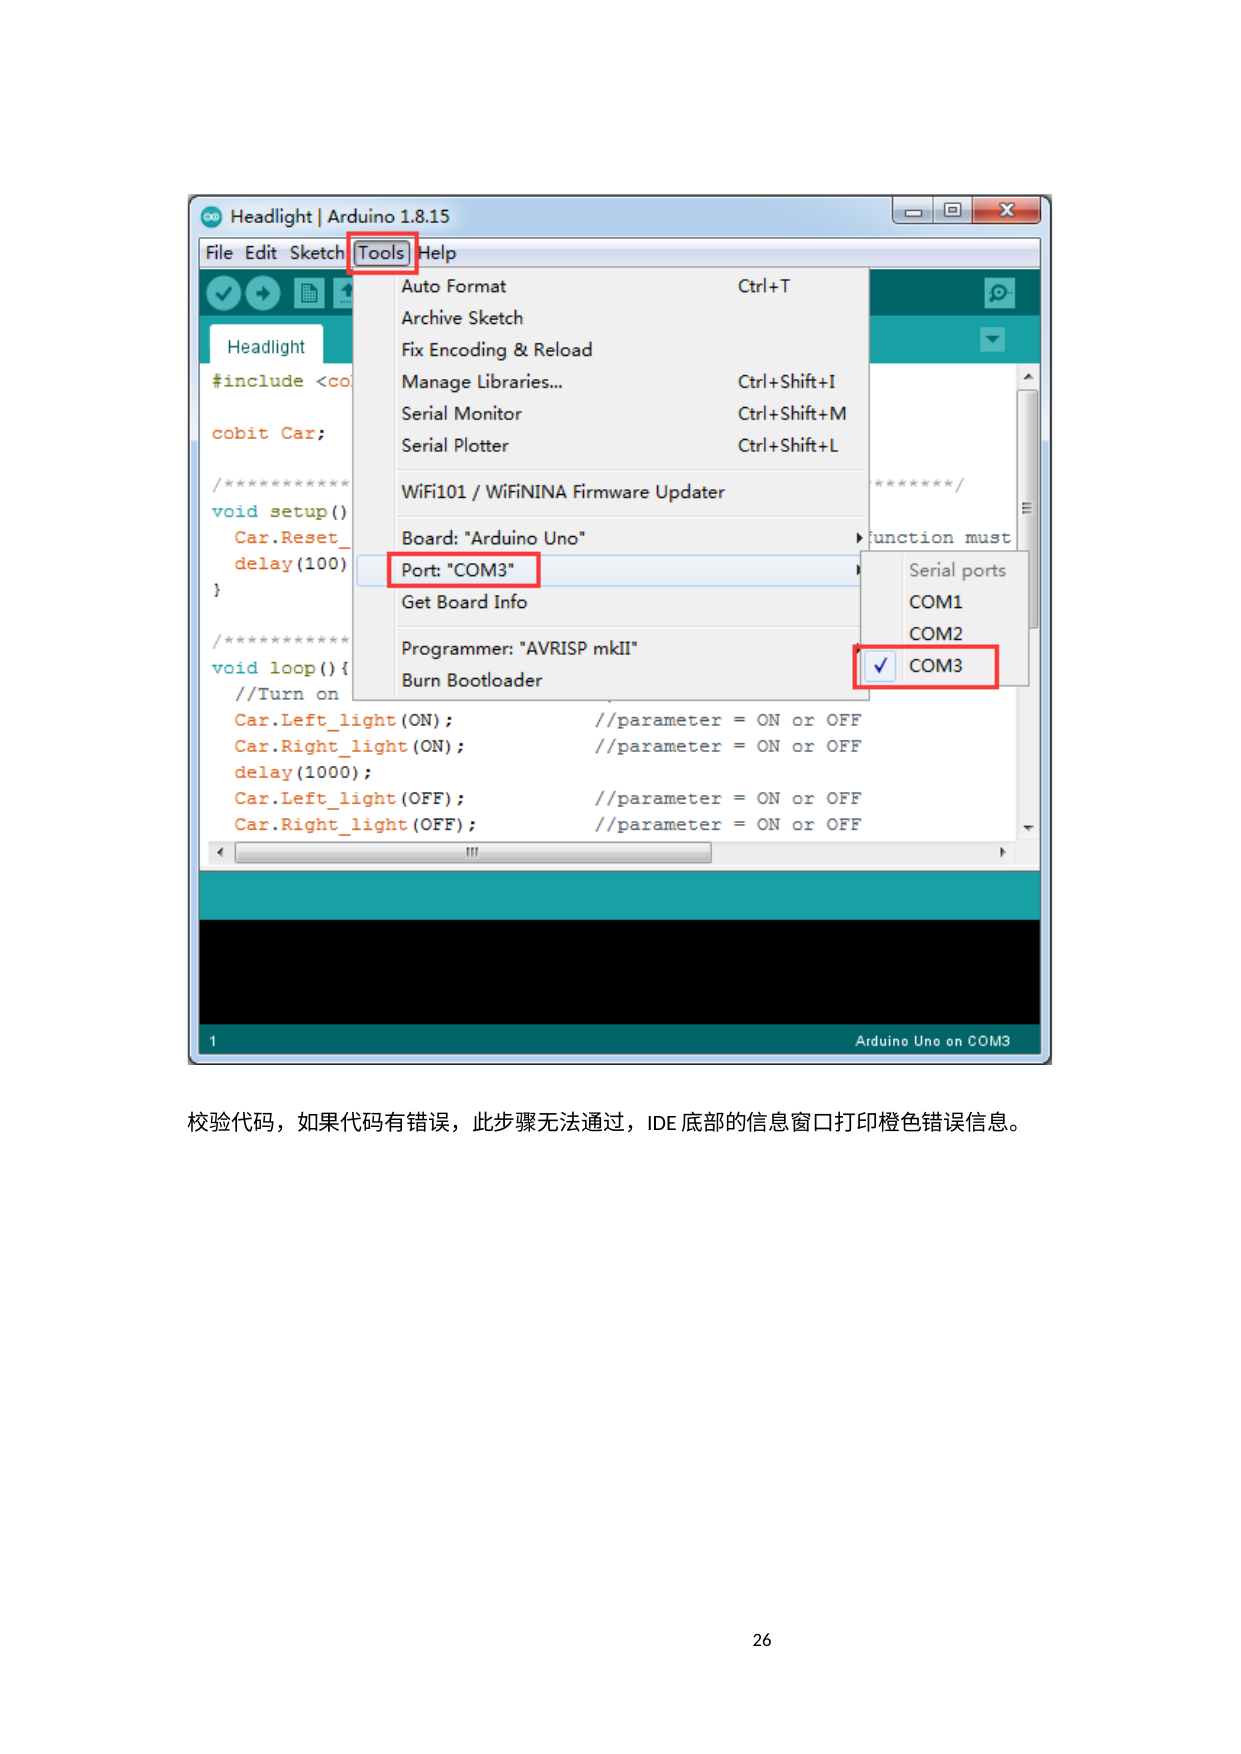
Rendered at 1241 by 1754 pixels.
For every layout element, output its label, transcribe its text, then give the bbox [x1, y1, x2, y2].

picture [187, 194, 1053, 1065]
text 校验代码，如果代码有错误，此步骤无法通过，IDE底部的信息窗口打印橙色错误信息。 [187, 1104, 1053, 1137]
